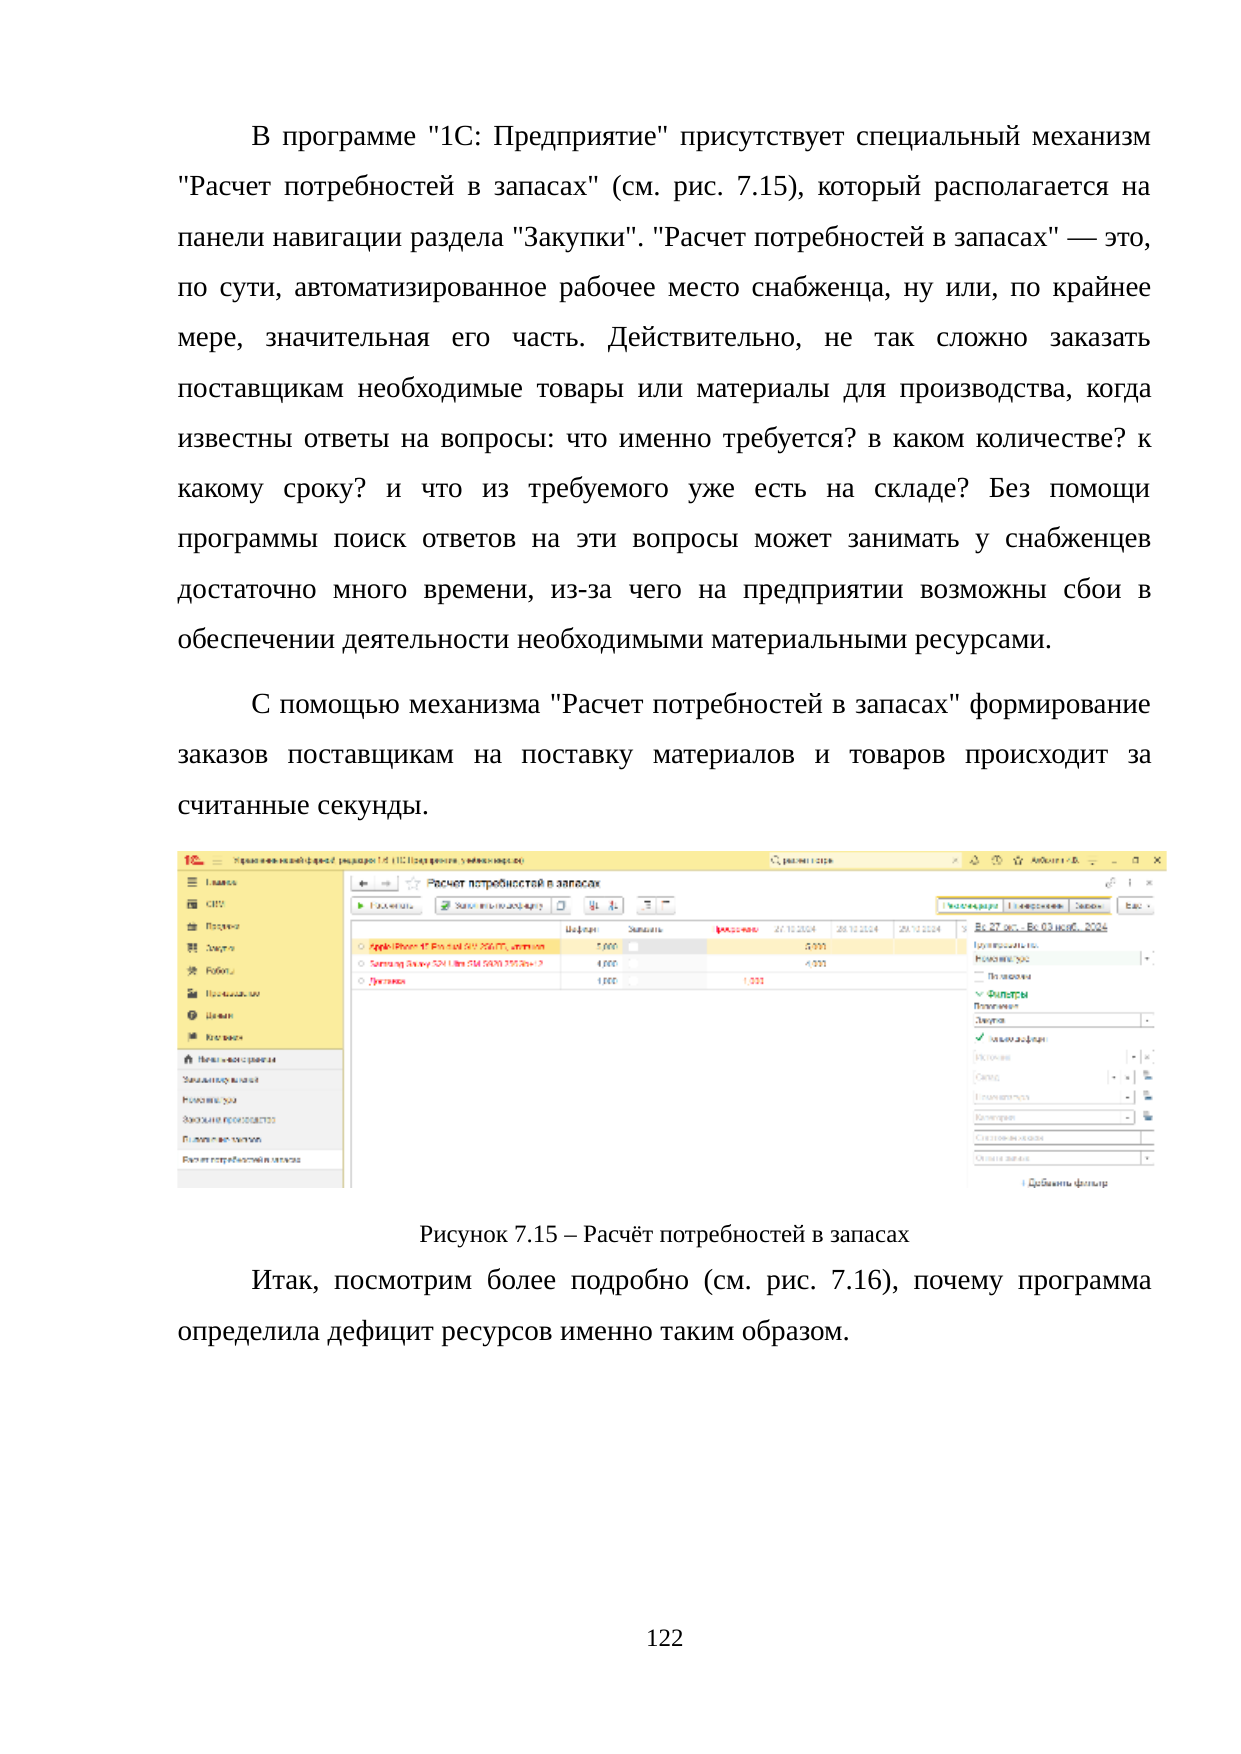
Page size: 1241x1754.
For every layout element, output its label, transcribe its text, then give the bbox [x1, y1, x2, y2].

text Рисунок 7.15 – Расчёт потребностей в запасах [177, 1219, 1152, 1248]
text Итак, посмотрим более подробно (см. рис. 7.16), почему программа определила дефицит ресурсов именно таким образом. [177, 1262, 1152, 1346]
text В программе "1С: Предприятие" присутствует специальный механизм "Расчет потребностей в запасах" (см. рис. 7.15), который располагается на панели навигации раздела "Закупки". "Расчет потребностей в запасах" — это, по сути, автоматизированное рабочее место снабженца, ну или, по крайнее мере, значительная его часть. Действительно, не так сложно заказать поставщикам необходимые товары или материалы для производства, когда известны ответы на вопросы: что именно требуется? в каком количестве? к какому сроку? и что из требуемого уже есть на складе? Без помощи программы поиск ответов на эти вопросы может занимать у снабженцев достаточно много времени, из-за чего на предприятии возможны сбои в обеспечении деятельности необходимыми материальными ресурсами. [177, 118, 1152, 655]
picture [177, 851, 1167, 1188]
text С помощью механизма "Расчет потребностей в запасах" формирование заказов поставщикам на поставку материалов и товаров происходит за считанные секунды. [177, 686, 1152, 820]
